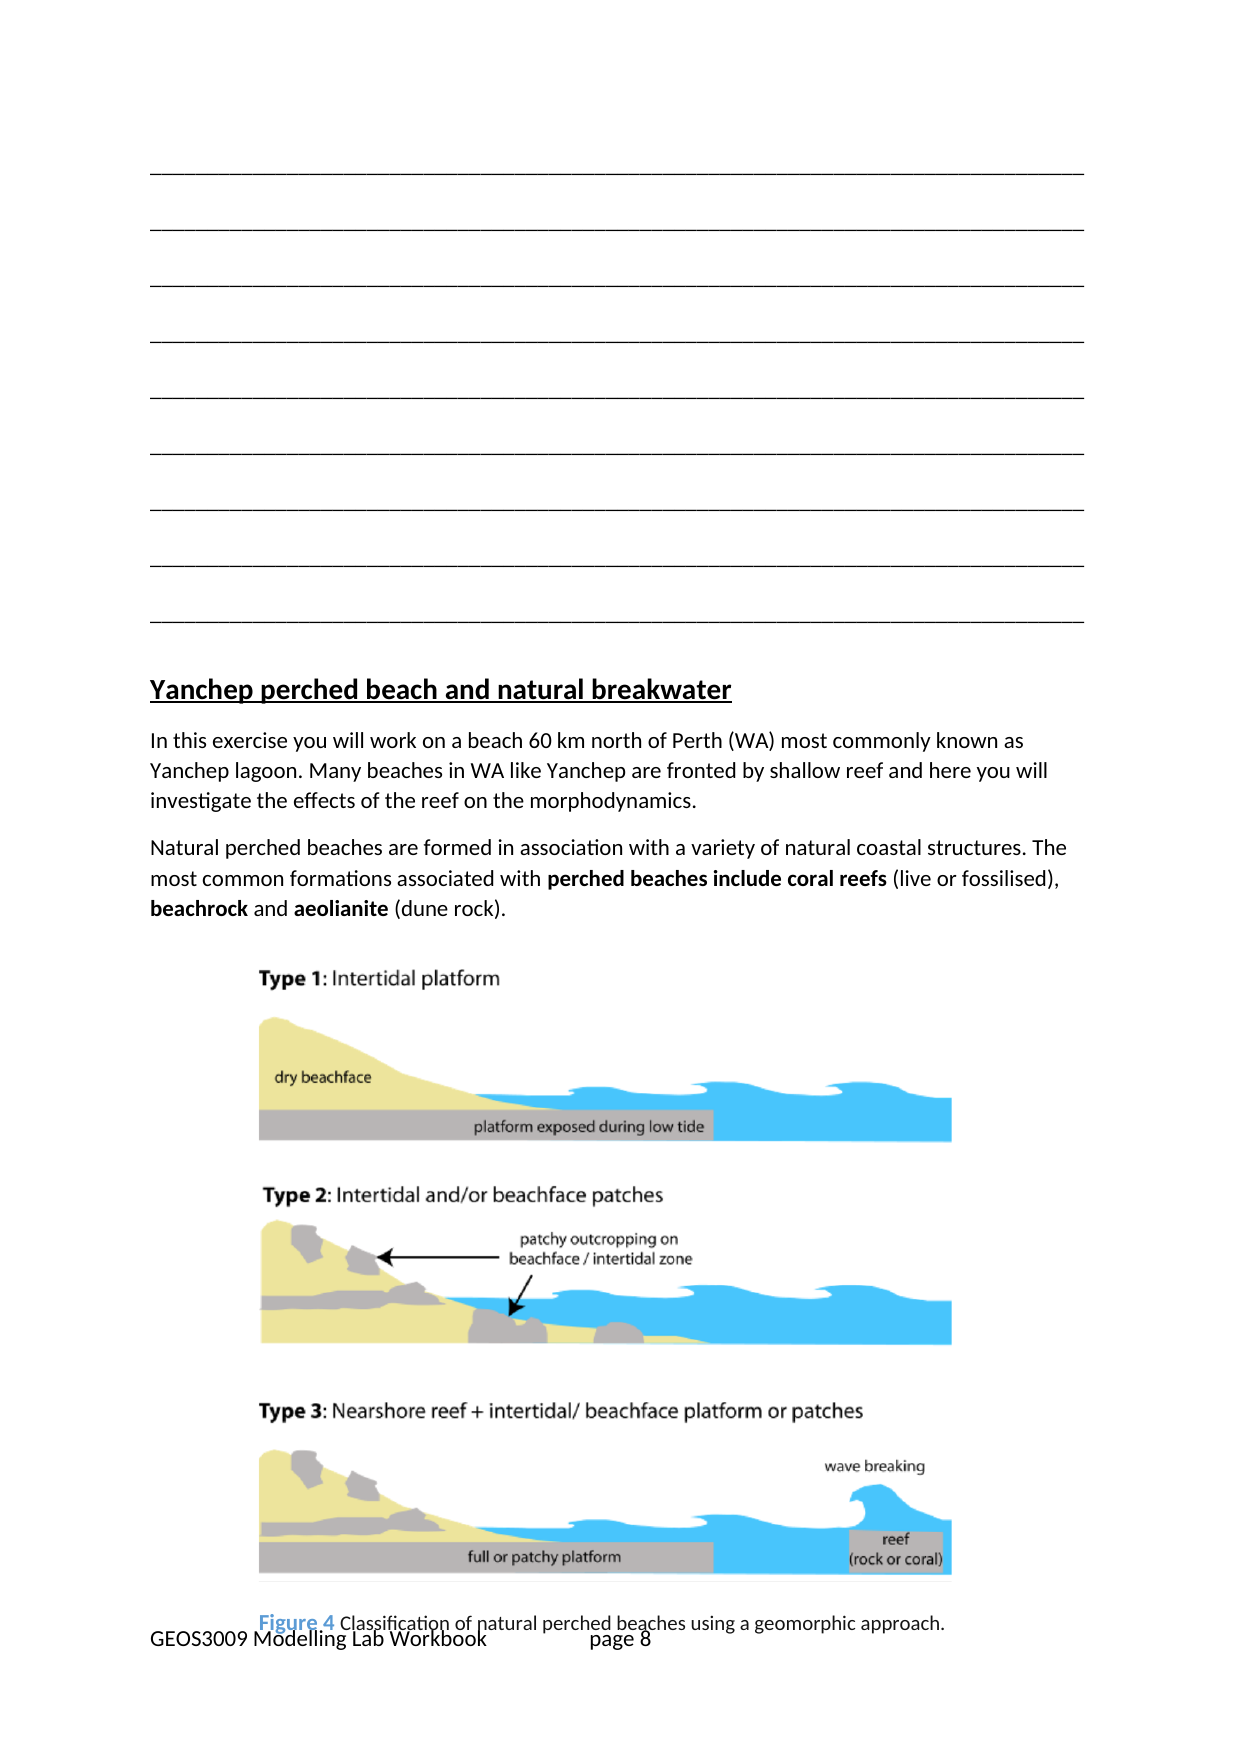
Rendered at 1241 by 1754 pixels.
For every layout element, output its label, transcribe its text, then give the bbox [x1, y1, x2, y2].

text In this exercise you will work on a beach 60 km north of Perth (WA) most commonly known as Yanchep lagoon. Many beaches in WA like Yanchep are fronted by shallow reef and here you will investigate the effects of the reef on the morphodynamics. [150, 726, 1090, 814]
text Natural perched beaches are formed in association with a variety of natural coastal structures. The most common formations associated with perched beaches include coral reefs (live or fossilised), beachrock and aeolianite (dune rock). [150, 833, 1090, 922]
text Yanchep perched beach and natural breakwater [150, 671, 1090, 707]
picture [258, 964, 952, 1582]
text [150, 150, 1090, 626]
